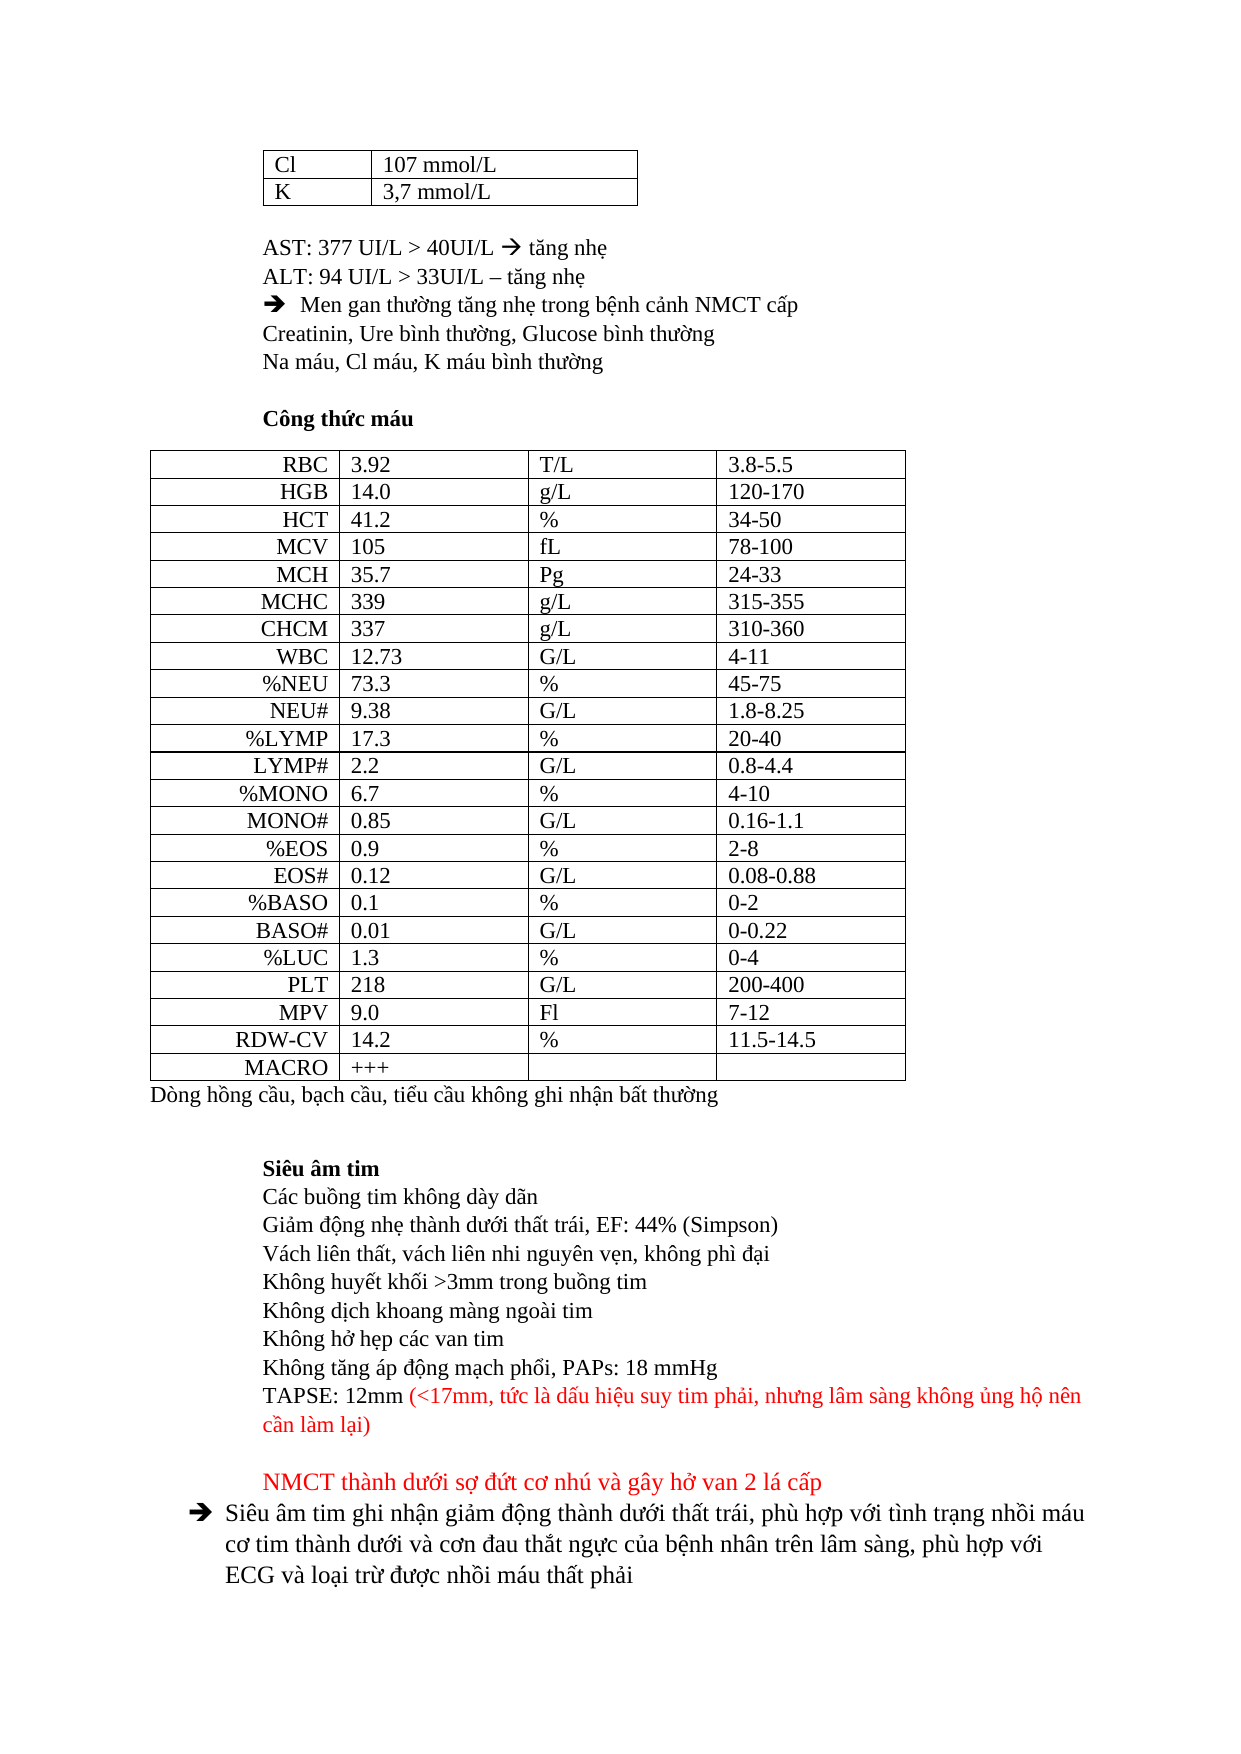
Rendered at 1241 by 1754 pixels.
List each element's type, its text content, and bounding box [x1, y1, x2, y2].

table_header 3.8-5.5 [717, 451, 905, 477]
table_cell 12.73 [340, 643, 528, 669]
list Creatinin, Ure bình thường, Glucose bình thường [262, 319, 1090, 346]
table_cell G/L [529, 753, 716, 779]
table_cell 41.2 [340, 506, 528, 532]
table_cell 24-33 [717, 561, 905, 587]
list Vách liên thất, vách liên nhi nguyên vẹn, không phì đại [262, 1240, 1090, 1266]
table_cell 315-355 [717, 588, 905, 614]
table_cell 2-8 [717, 835, 905, 861]
table_cell MPV [151, 999, 339, 1025]
list Siêu âm tim [262, 1155, 1090, 1181]
table_cell %MONO [151, 780, 339, 806]
table_cell BASO# [151, 917, 339, 943]
table_cell % [529, 780, 716, 806]
table_cell 7-12 [717, 999, 905, 1025]
table_cell 0.12 [340, 862, 528, 888]
table_cell MCH [151, 561, 339, 587]
table_cell 73.3 [340, 670, 528, 697]
table_cell 0.85 [340, 807, 528, 833]
list Na máu, Cl máu, K máu bình thường [262, 348, 1090, 374]
list Không huyết khối >3mm trong buồng tim [262, 1268, 1090, 1295]
table_cell G/L [529, 862, 716, 888]
table_cell 1.8-8.25 [717, 698, 905, 724]
table_cell 218 [340, 972, 528, 998]
table_header 3.92 [340, 451, 528, 477]
table_cell 0-4 [717, 944, 905, 971]
table_cell 0.16-1.1 [717, 807, 905, 833]
table_cell G/L [529, 917, 716, 943]
table_cell % [529, 670, 716, 697]
table_cell G/L [529, 807, 716, 833]
table_cell g/L [529, 479, 716, 505]
table_cell 4-11 [717, 643, 905, 669]
table_cell WBC [151, 643, 339, 669]
table_header RBC [151, 451, 339, 477]
table_cell 20-40 [717, 725, 905, 751]
table_cell 107 mmol/L [372, 151, 637, 177]
list Các buồng tim không dày dãn [262, 1183, 1090, 1209]
table_cell LYMP# [151, 753, 339, 779]
table_cell 17.3 [340, 725, 528, 751]
table_cell % [529, 944, 716, 971]
table_cell 0.8-4.4 [717, 753, 905, 779]
table_cell G/L [529, 643, 716, 669]
table_cell 4-10 [717, 780, 905, 806]
table_cell g/L [529, 615, 716, 642]
table_cell MCHC [151, 588, 339, 614]
table_cell [529, 1054, 716, 1080]
table_cell 11.5-14.5 [717, 1026, 905, 1053]
table_cell 0.1 [340, 889, 528, 916]
list TAPSE: 12mm (<17mm, tức là dấu hiệu suy tim phải, nhưng lâm sàng không ủng hộ nên cần làm lại) [262, 1382, 1090, 1437]
table_cell % [529, 1026, 716, 1053]
table_cell 310-360 [717, 615, 905, 642]
table_cell 2.2 [340, 753, 528, 779]
table_cell [717, 1054, 905, 1080]
table_cell 14.2 [340, 1026, 528, 1053]
list Không hở hẹp các van tim [262, 1325, 1090, 1352]
table_cell 120-170 [717, 479, 905, 505]
table_cell 105 [340, 533, 528, 559]
table_cell 0.08-0.88 [717, 862, 905, 888]
list ALT: 94 UI/L > 33UI/L – tăng nhẹ [262, 263, 1090, 289]
table_cell 35.7 [340, 561, 528, 587]
table_cell 6.7 [340, 780, 528, 806]
table_header T/L [529, 451, 716, 477]
table_cell 337 [340, 615, 528, 642]
table_cell HCT [151, 506, 339, 532]
table_cell RDW-CV [151, 1026, 339, 1053]
list Men gan thường tăng nhẹ trong bệnh cảnh NMCT cấp [262, 291, 1090, 317]
table_cell %LYMP [151, 725, 339, 751]
table_cell Fl [529, 999, 716, 1025]
table_cell % [529, 506, 716, 532]
table_cell 9.0 [340, 999, 528, 1025]
table_cell 3,7 mmol/L [372, 179, 637, 205]
list Không tăng áp động mạch phổi, PAPs: 18 mmHg [262, 1354, 1090, 1380]
table_cell 9.38 [340, 698, 528, 724]
table_cell G/L [529, 972, 716, 998]
table_cell NEU# [151, 698, 339, 724]
table_cell +++ [340, 1054, 528, 1080]
table_cell %EOS [151, 835, 339, 861]
table_cell PLT [151, 972, 339, 998]
table_cell 1.3 [340, 944, 528, 971]
table_cell 200-400 [717, 972, 905, 998]
text Dòng hồng cầu, bạch cầu, tiểu cầu không ghi nhận bất thường [150, 1081, 1090, 1107]
list NMCT thành dưới sợ đứt cơ nhú và gây hở van 2 lá cấp [262, 1467, 1090, 1496]
table_cell fL [529, 533, 716, 559]
table_cell MONO# [151, 807, 339, 833]
table_cell %BASO [151, 889, 339, 916]
table_cell Pg [529, 561, 716, 587]
table_cell % [529, 889, 716, 916]
table_cell HGB [151, 479, 339, 505]
table_cell % [529, 835, 716, 861]
table_cell 34-50 [717, 506, 905, 532]
table_cell 0.9 [340, 835, 528, 861]
table_cell % [529, 725, 716, 751]
list Siêu âm tim ghi nhận giảm động thành dưới thất trái, phù hợp với tình trạng nhồi máu cơ tim thành dưới và cơn đau thắt ngực của bệnh nhân trên lâm sàng, phù hợp với ECG và loại trừ được nhồi máu thất phải [187, 1498, 1090, 1589]
table_cell 14.0 [340, 479, 528, 505]
list Giảm động nhẹ thành dưới thất trái, EF: 44% (Simpson) [262, 1212, 1090, 1238]
table_cell 78-100 [717, 533, 905, 559]
table_cell 45-75 [717, 670, 905, 697]
list Công thức máu [262, 405, 1090, 431]
table_cell %LUC [151, 944, 339, 971]
table_cell 0-0.22 [717, 917, 905, 943]
table_cell Cl [264, 151, 371, 177]
table_cell G/L [529, 698, 716, 724]
table_cell g/L [529, 588, 716, 614]
table_cell 0.01 [340, 917, 528, 943]
table_cell MCV [151, 533, 339, 559]
list AST: 377 UI/L > 40UI/L tăng nhẹ [262, 234, 1090, 261]
table_cell MACRO [151, 1054, 339, 1080]
table_cell 339 [340, 588, 528, 614]
table_cell %NEU [151, 670, 339, 697]
table_cell K [264, 179, 371, 205]
table_cell 0-2 [717, 889, 905, 916]
table_cell CHCM [151, 615, 339, 642]
list Không dịch khoang màng ngoài tim [262, 1297, 1090, 1323]
table_cell EOS# [151, 862, 339, 888]
